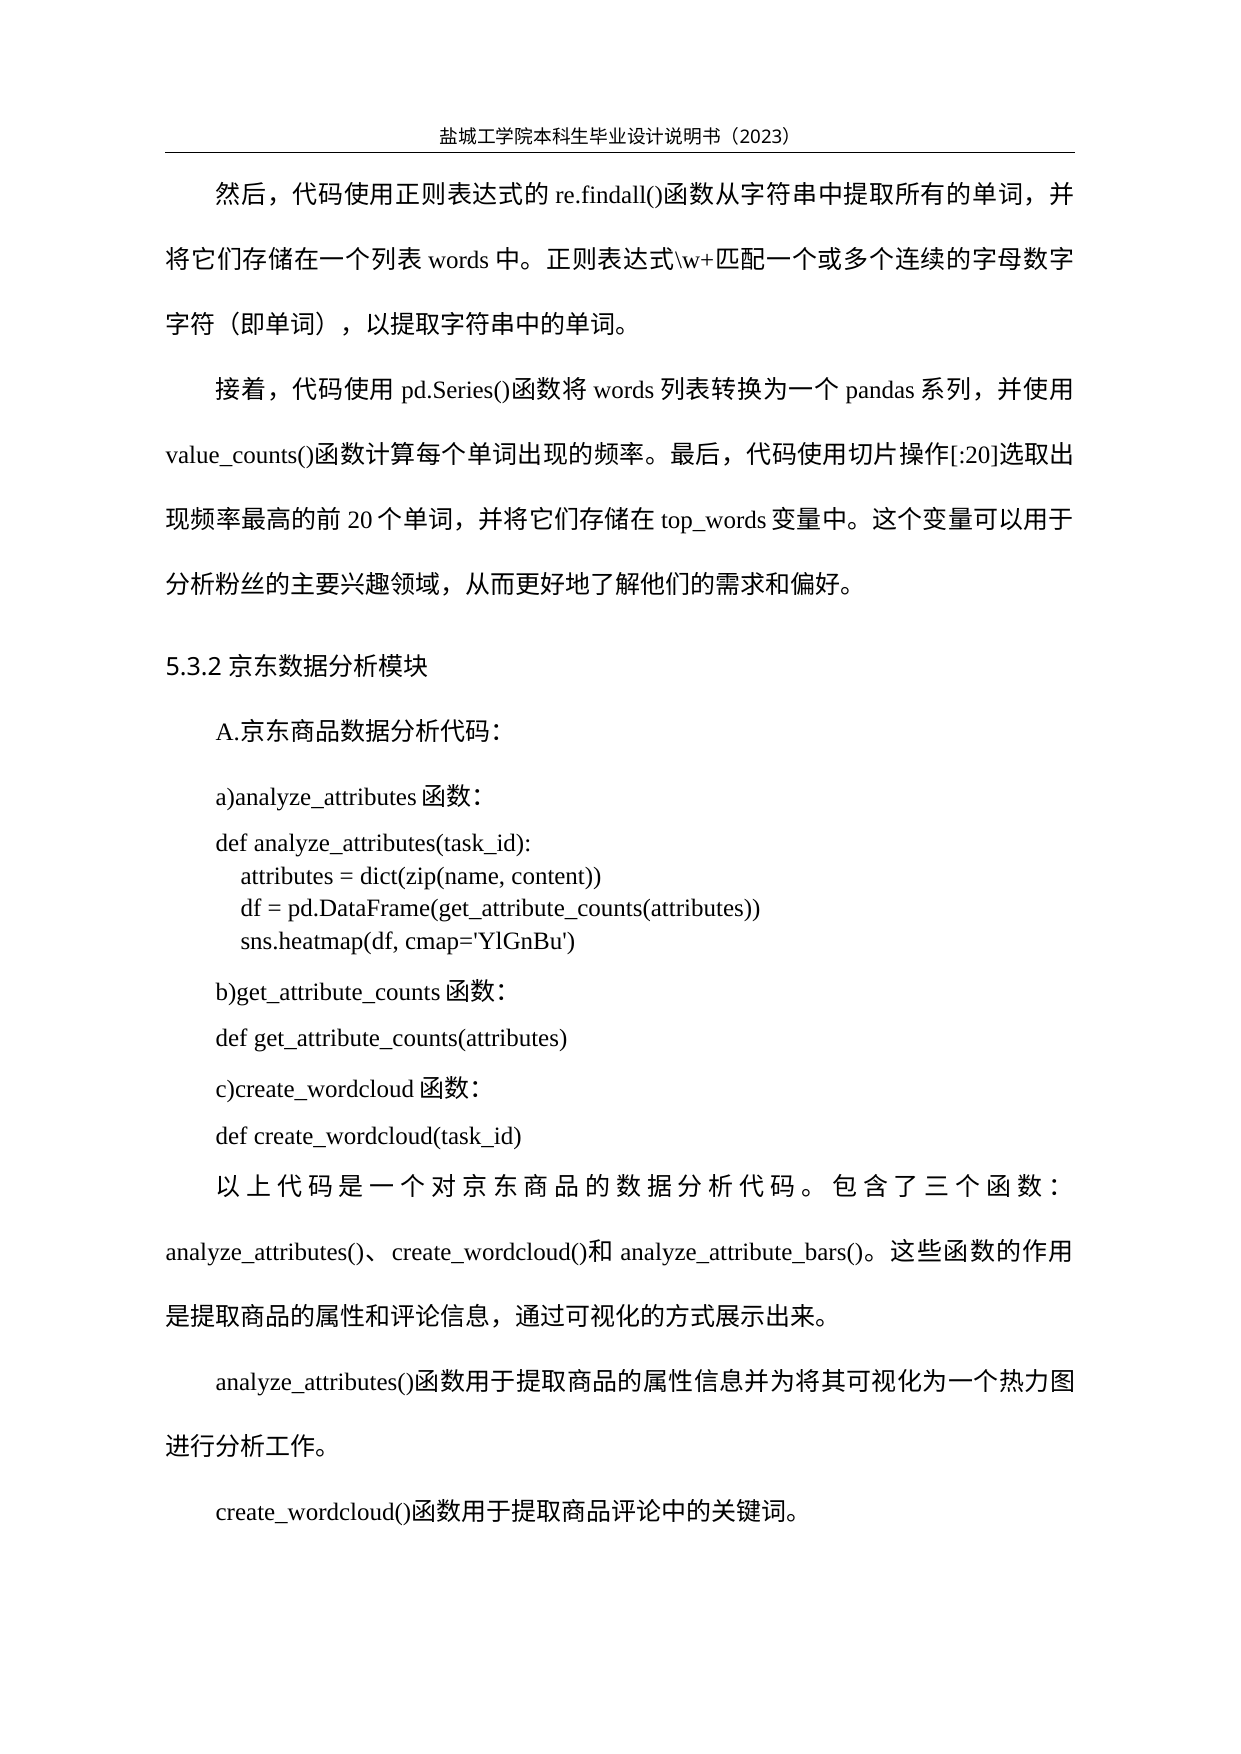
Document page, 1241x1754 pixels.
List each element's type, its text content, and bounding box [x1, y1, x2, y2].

subtitle 5.3.2 京东数据分析模块 [165, 632, 1075, 697]
text def analyze_attributes(task_id): [165, 827, 1075, 859]
text b)get_attribute_counts函数： [165, 957, 1075, 1022]
text create_wordcloud()函数用于提取商品评论中的关键词。 [165, 1477, 1075, 1542]
text 以上代码是一个对京东商品的数据分析代码。包含了三个函数：analyze_attributes()、create_wordcloud()和analyze_attribute_bars()。这些函数的作用是提取商品的属性和评论信息，通过可视化的方式展示出来。 [165, 1152, 1075, 1347]
text c)create_wordcloud函数： [165, 1054, 1075, 1119]
text a)analyze_attributes函数： [165, 762, 1075, 827]
text def get_attribute_counts(attributes) [165, 1022, 1075, 1054]
text attributes = dict(zip(name, content)) [165, 859, 1075, 892]
text A.京东商品数据分析代码： [165, 697, 1075, 762]
text df = pd.DataFrame(get_attribute_counts(attributes)) [165, 892, 1075, 924]
text analyze_attributes()函数用于提取商品的属性信息并为将其可视化为一个热力图进行分析工作。 [165, 1347, 1075, 1477]
text sns.heatmap(df, cmap='YlGnBu') [165, 924, 1075, 957]
text def create_wordcloud(task_id) [165, 1119, 1075, 1152]
text 然后，代码使用正则表达式的re.findall()函数从字符串中提取所有的单词，并将它们存储在一个列表words中。正则表达式\w+匹配一个或多个连续的字母数字字符（即单词），以提取字符串中的单词。 [165, 160, 1075, 355]
text 接着，代码使用pd.Series()函数将words列表转换为一个pandas系列，并使用value_counts()函数计算每个单词出现的频率。最后，代码使用切片操作[:20]选取出现频率最高的前20个单词，并将它们存储在top_words变量中。这个变量可以用于分析粉丝的主要兴趣领域，从而更好地了解他们的需求和偏好。 [165, 355, 1075, 615]
